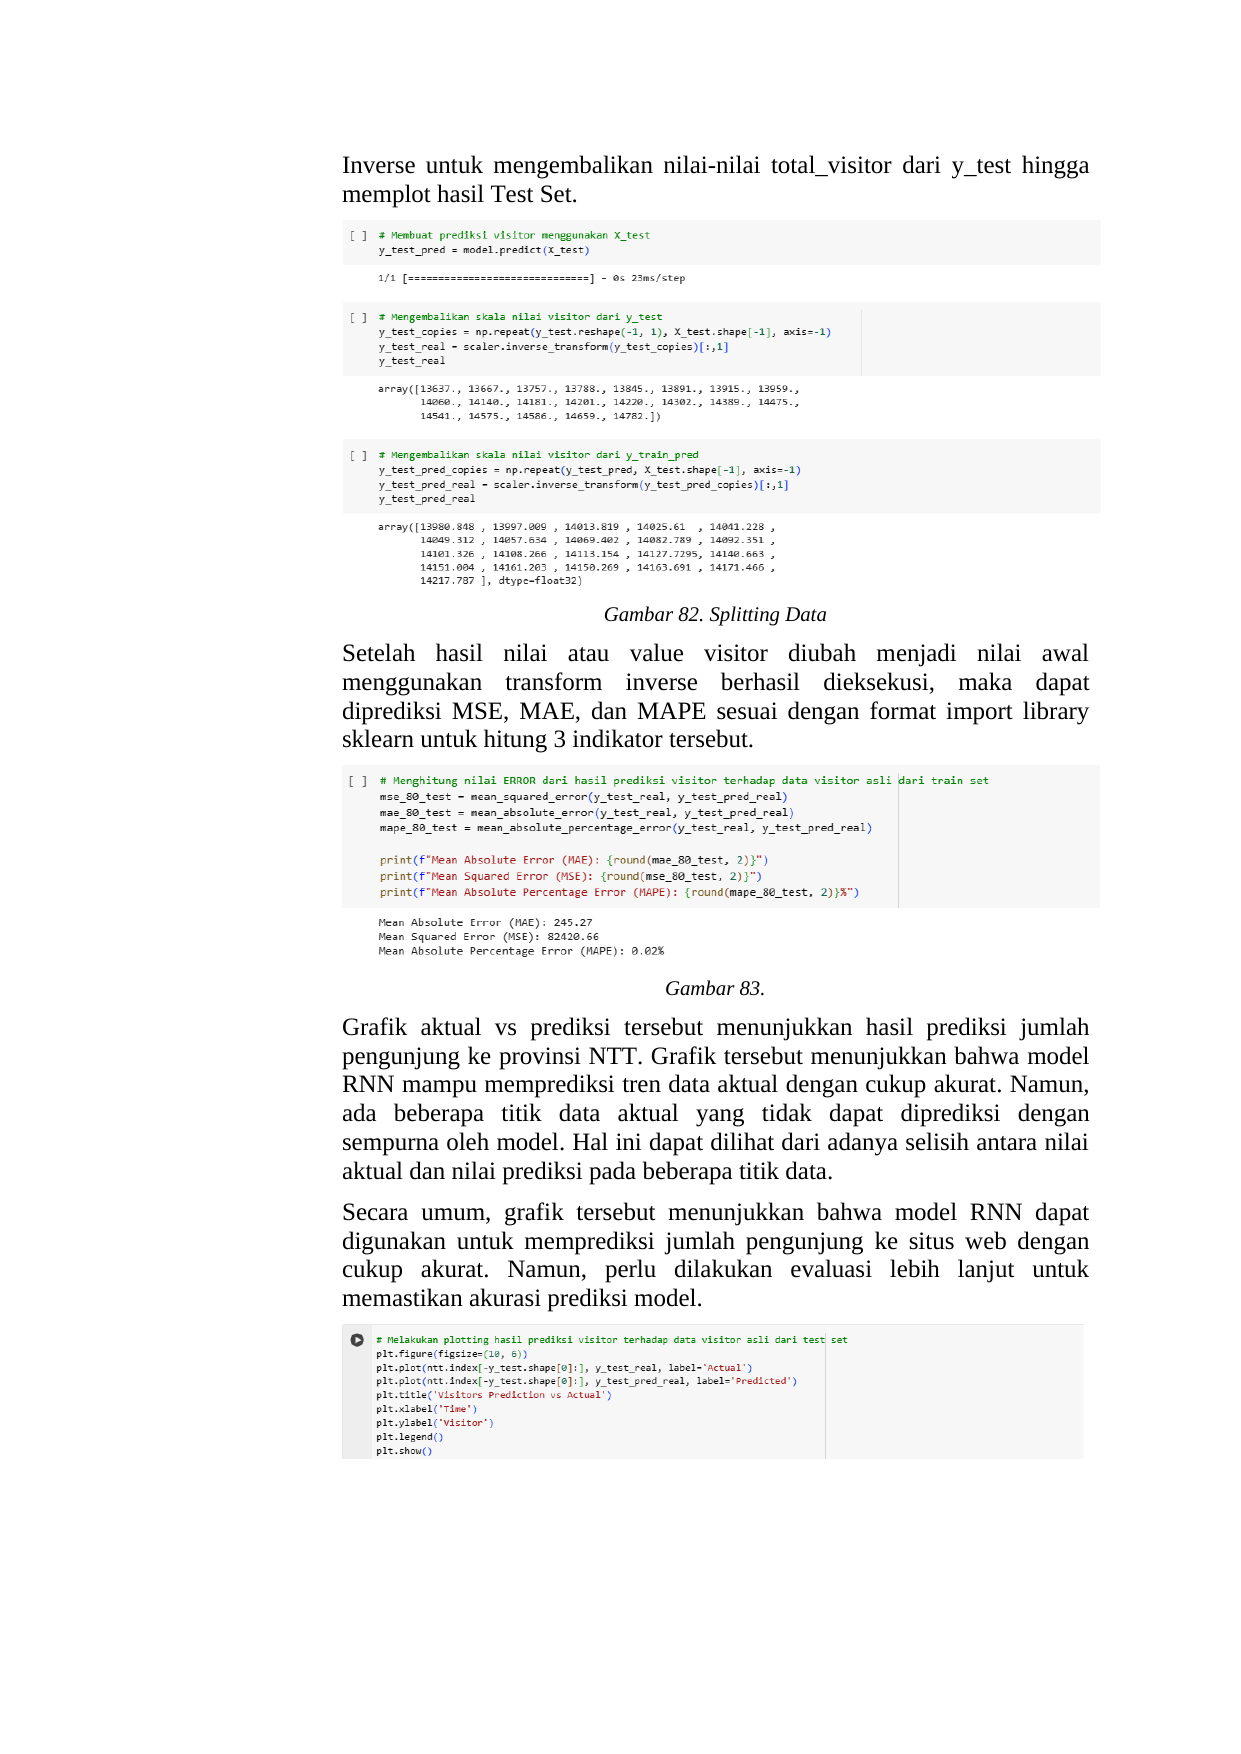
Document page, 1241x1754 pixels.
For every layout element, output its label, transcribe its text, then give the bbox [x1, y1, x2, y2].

text Setelah hasil nilai atau value visitor diubah menjadi nilai awal menggunakan transform inverse berhasil dieksekusi, maka dapat diprediksi MSE, MAE, dan MAPE sesuai dengan format import library sklearn untuk hitung 3 indikator tersebut. [342, 638, 1090, 753]
picture [341, 1324, 1084, 1459]
subtitle Gambar 83. [342, 976, 1090, 999]
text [342, 150, 1090, 207]
picture [341, 765, 1100, 963]
picture [341, 220, 1101, 590]
text Grafik aktual vs prediksi tersebut menunjukkan hasil prediksi jumlah pengunjung ke provinsi NTT. Grafik tersebut menunjukkan bahwa model RNN mampu memprediksi tren data aktual dengan cukup akurat. Namun, ada beberapa titik data aktual yang tidak dapat diprediksi dengan sempurna oleh model. Hal ini dapat dilihat dari adanya selisih antara nilai aktual dan nilai prediksi pada beberapa titik data. [342, 1012, 1090, 1184]
text Secara umum, grafik tersebut menunjukkan bahwa model RNN dapat digunakan untuk memprediksi jumlah pengunjung ke situs web dengan cukup akurat. Namun, perlu dilakukan evaluasi lebih lanjut untuk memastikan akurasi prediksi model. [342, 1197, 1090, 1312]
subtitle Gambar 82. Splitting Data [342, 602, 1090, 626]
